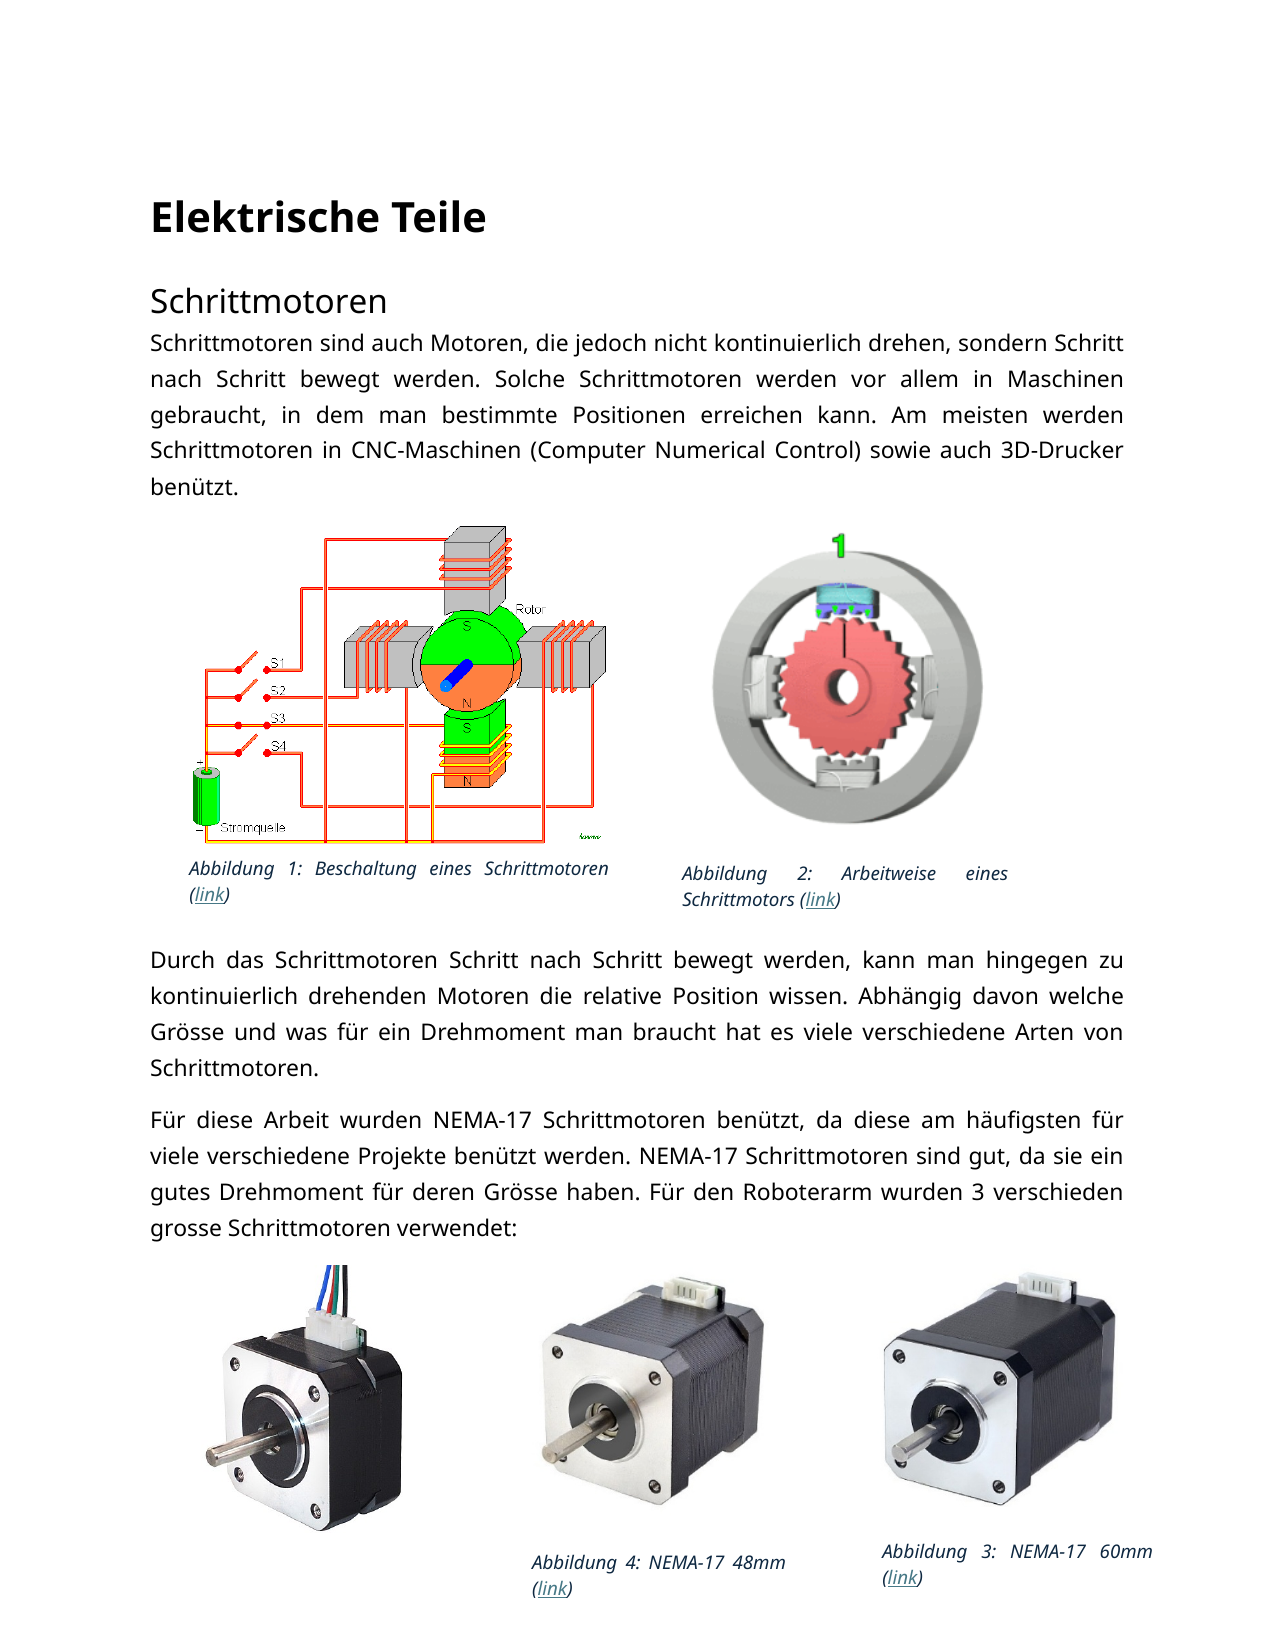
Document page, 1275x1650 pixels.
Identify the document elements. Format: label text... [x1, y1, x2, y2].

text Durch das Schrittmotoren Schritt nach Schritt bewegt werden, kann man hingegen zu kontinuierlich drehenden Motoren die relative Position wissen. Abhängig davon welche Grösse und was für ein Drehmoment man braucht hat es viele verschiedene Arten von Schrittmotoren. [150, 944, 1125, 1083]
picture [150, 1265, 472, 1587]
text Schrittmotoren sind auch Motoren, die jedoch nicht kontinuierlich drehen, sondern Schritt nach Schritt bewegt werden. Solche Schrittmotoren werden vor allem in Maschinen gebraucht, in dem man bestimmte Positionen erreichen kann. Am meisten werden Schrittmotoren in CNC-Maschinen (Computer Numerical Control) sowie auch 3D-Drucker benützt. [150, 327, 1125, 502]
picture [682, 525, 1009, 852]
subtitle Schrittmotoren [150, 278, 1125, 323]
picture [844, 1234, 1153, 1543]
subtitle Elektrische Teile [150, 187, 1125, 244]
picture [189, 525, 609, 847]
text Für diese Arbeit wurden NEMA-17 Schrittmotoren benützt, da diese am häufigsten für viele verschiedene Projekte benützt werden. NEMA-17 Schrittmotoren sind gut, da sie ein gutes Drehmoment für deren Grösse haben. Für den Roboterarm wurden 3 verschieden grosse Schrittmotoren verwendet: [150, 1104, 1125, 1243]
picture [507, 1243, 798, 1533]
